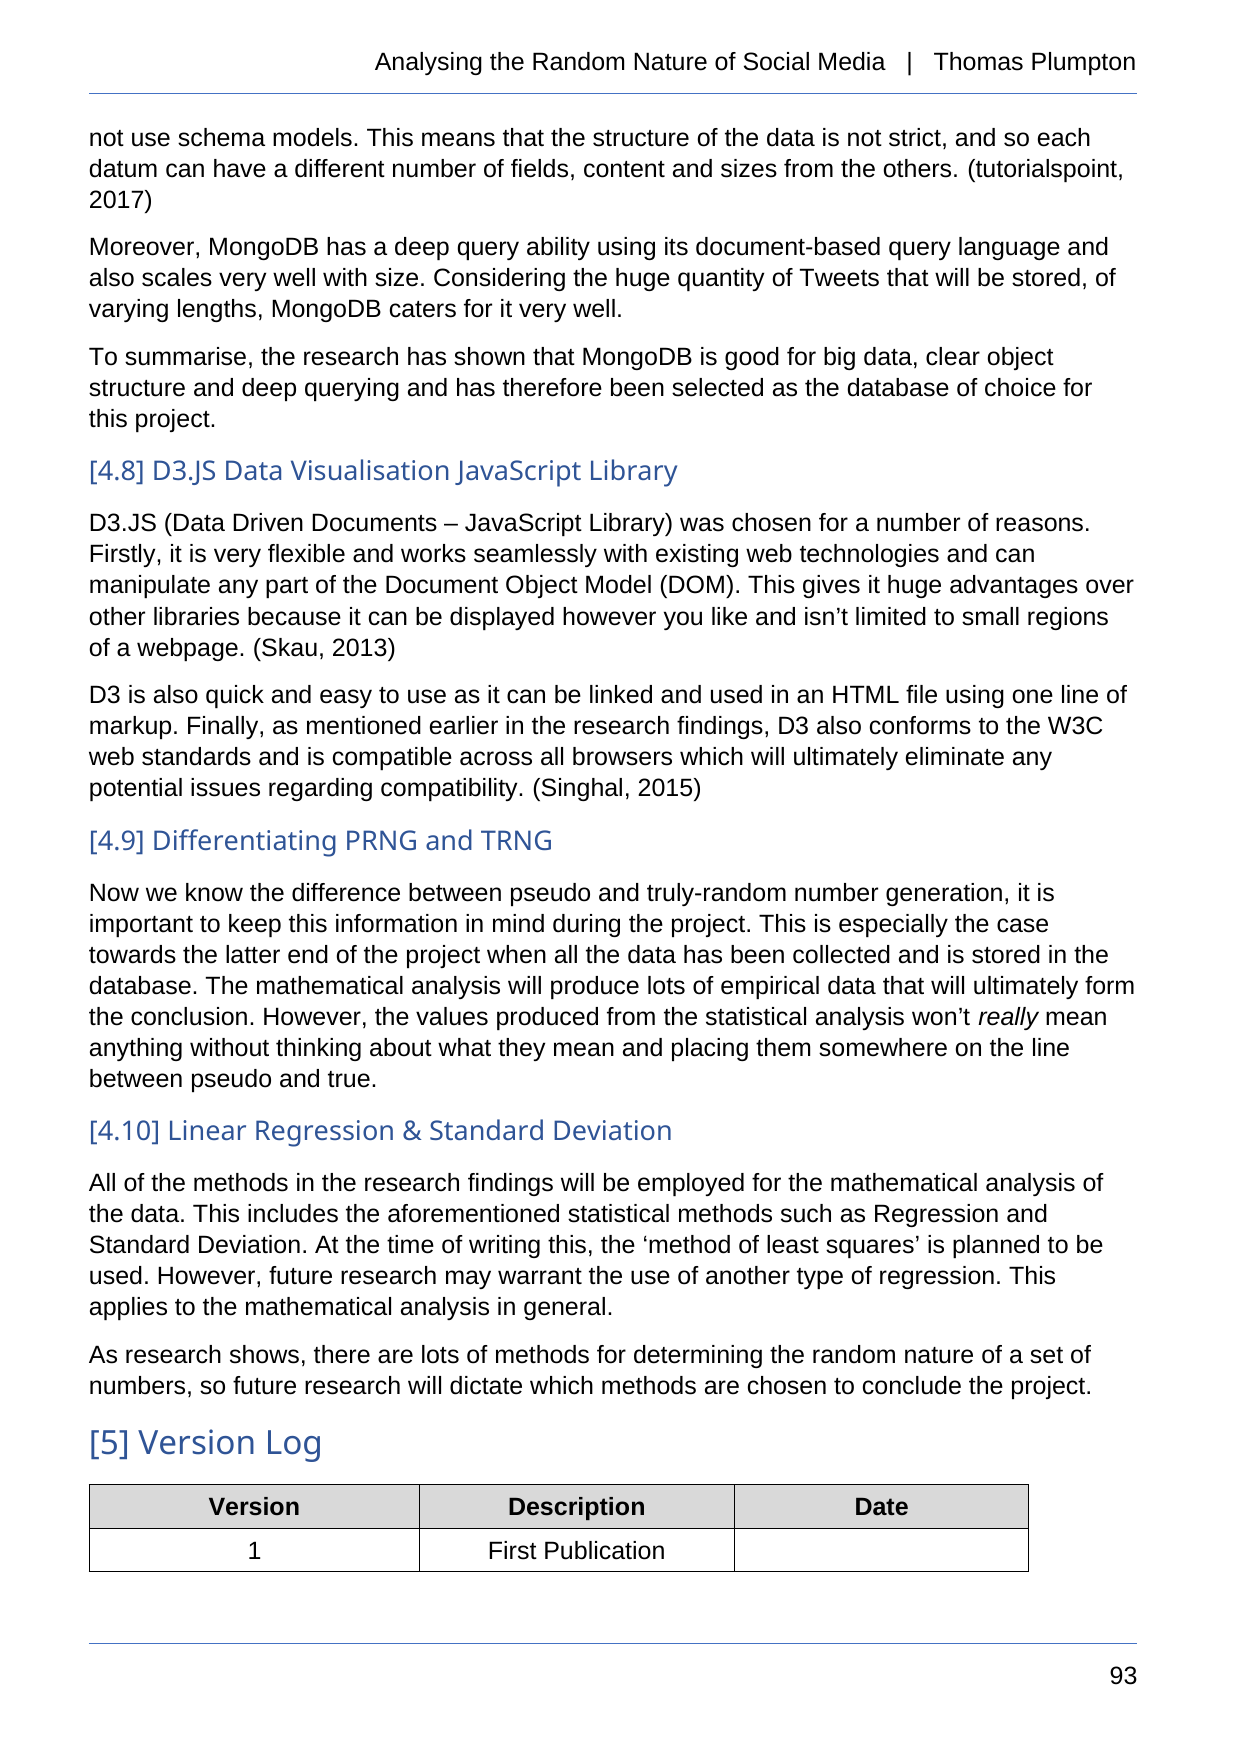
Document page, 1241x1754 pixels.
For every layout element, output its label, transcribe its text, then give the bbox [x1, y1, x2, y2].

table_header Date [735, 1485, 1028, 1528]
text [89, 122, 1137, 213]
text D3 is also quick and easy to use as it can be linked and used in an HTML file using one line of markup. Finally, as mentioned earlier in the research findings, D3 also conforms to the W3C web standards and is compatible across all browsers which will ultimately eliminate any potential issues regarding compatibility. [89, 680, 1137, 802]
table_header Version [90, 1485, 419, 1528]
table_cell First Publication [420, 1529, 734, 1571]
text [4.9] Differentiating PRNG and TRNG [89, 821, 1137, 858]
text [4.10] Linear Regression & Standard Deviation [89, 1111, 1137, 1148]
table_header Description [420, 1485, 734, 1528]
text D3.JS (Data Driven Documents – JavaScript Library) was chosen for a number of reasons. Firstly, it is very flexible and works seamlessly with existing web technologies and can manipulate any part of the Document Object Model (DOM). This gives it huge advantages over other libraries because it can be displayed however you like and isn’t limited to small regions of a webpage. [89, 508, 1137, 661]
table_cell [735, 1529, 1028, 1571]
text Now we know the difference between pseudo and truly-random number generation, it is important to keep this information in mind during the project. This is especially the case towards the latter end of the project when all the data has been collected and is stored in the database. The mathematical analysis will produce lots of empirical data that will ultimately form the conclusion. However, the values produced from the statistical analysis won’t really mean anything without thinking about what they mean and placing them somewhere on the line between pseudo and true. [89, 877, 1137, 1092]
text Moreover, MongoDB has a deep query ability using its document-based query language and also scales very well with size. Considering the huge quantity of Tweets that will be stored, of varying lengths, MongoDB caters for it very well. [89, 232, 1137, 323]
table_cell 1 [90, 1529, 419, 1571]
text All of the methods in the research findings will be employed for the mathematical analysis of the data. This includes the aforementioned statistical methods such as Regression and Standard Deviation. At the time of writing this, the ‘method of least squares’ is planned to be used. However, future research may warrant the use of another type of regression. This applies to the mathematical analysis in general. [89, 1168, 1137, 1321]
text To summarise, the research has shown that MongoDB is good for big data, clear object structure and deep querying and has therefore been selected as the database of choice for this project. [89, 342, 1137, 433]
text [5] Version Log [89, 1418, 1137, 1464]
text As research shows, there are lots of methods for determining the random nature of a set of numbers, so future research will dictate which methods are chosen to conclude the project. [89, 1340, 1137, 1399]
text [4.8] D3.JS Data Visualisation JavaScript Library [89, 452, 1137, 489]
